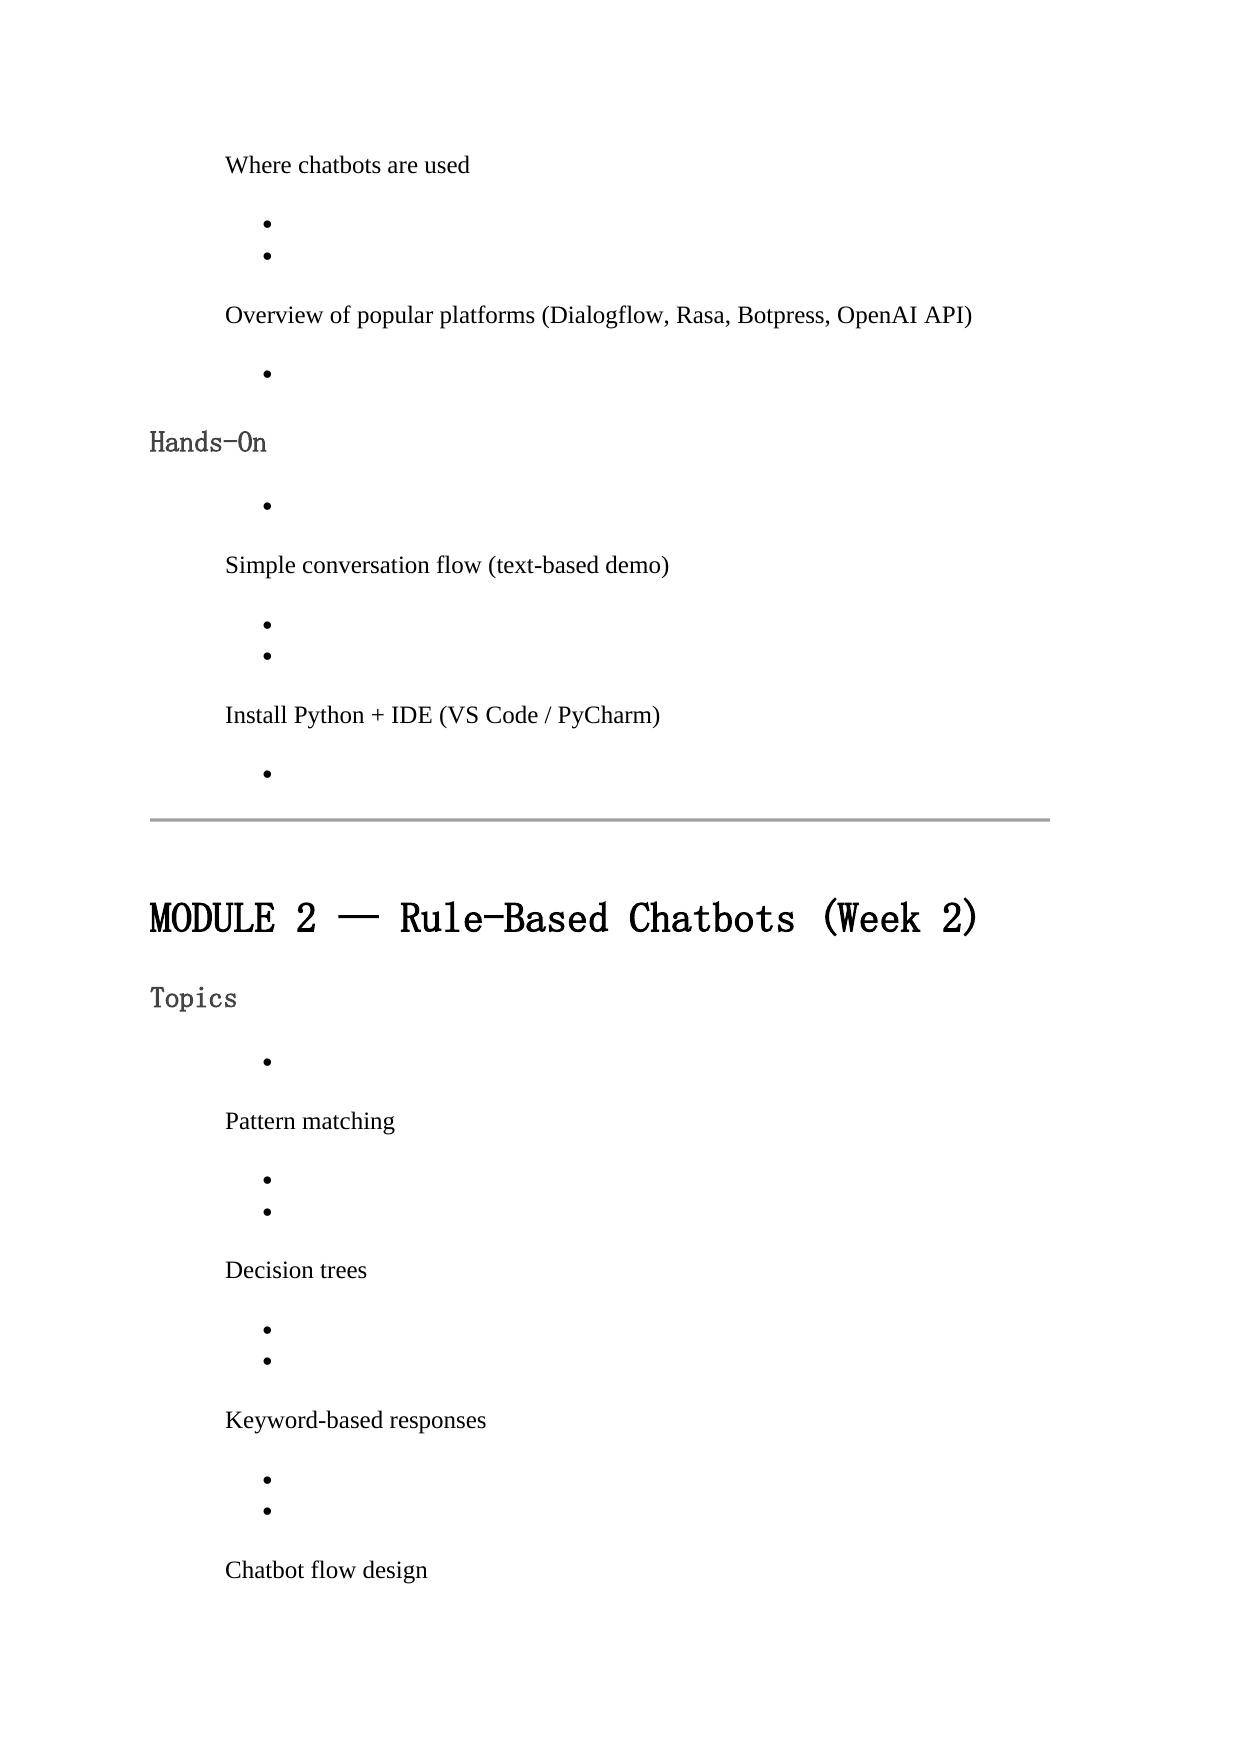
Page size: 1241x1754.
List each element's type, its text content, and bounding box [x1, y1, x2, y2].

text Pattern matching [225, 1106, 1090, 1134]
text Where chatbots are used [225, 150, 1090, 179]
subtitle Topics [150, 978, 1090, 1011]
subtitle MODULE 2 — Rule-Based Chatbots (Week 2) [150, 890, 1090, 938]
text Install Python + IDE (VS Code / PyCharm) [225, 700, 1090, 729]
text Chatbot flow design [225, 1555, 1090, 1584]
text Decision trees [225, 1256, 1090, 1284]
subtitle Hands-On [150, 422, 1090, 456]
text Keyword-based responses [225, 1405, 1090, 1434]
text Simple conversation flow (text-based demo) [225, 550, 1090, 579]
text Overview of popular platforms (Dialogflow, Rasa, Botpress, OpenAI API) [225, 300, 1090, 328]
